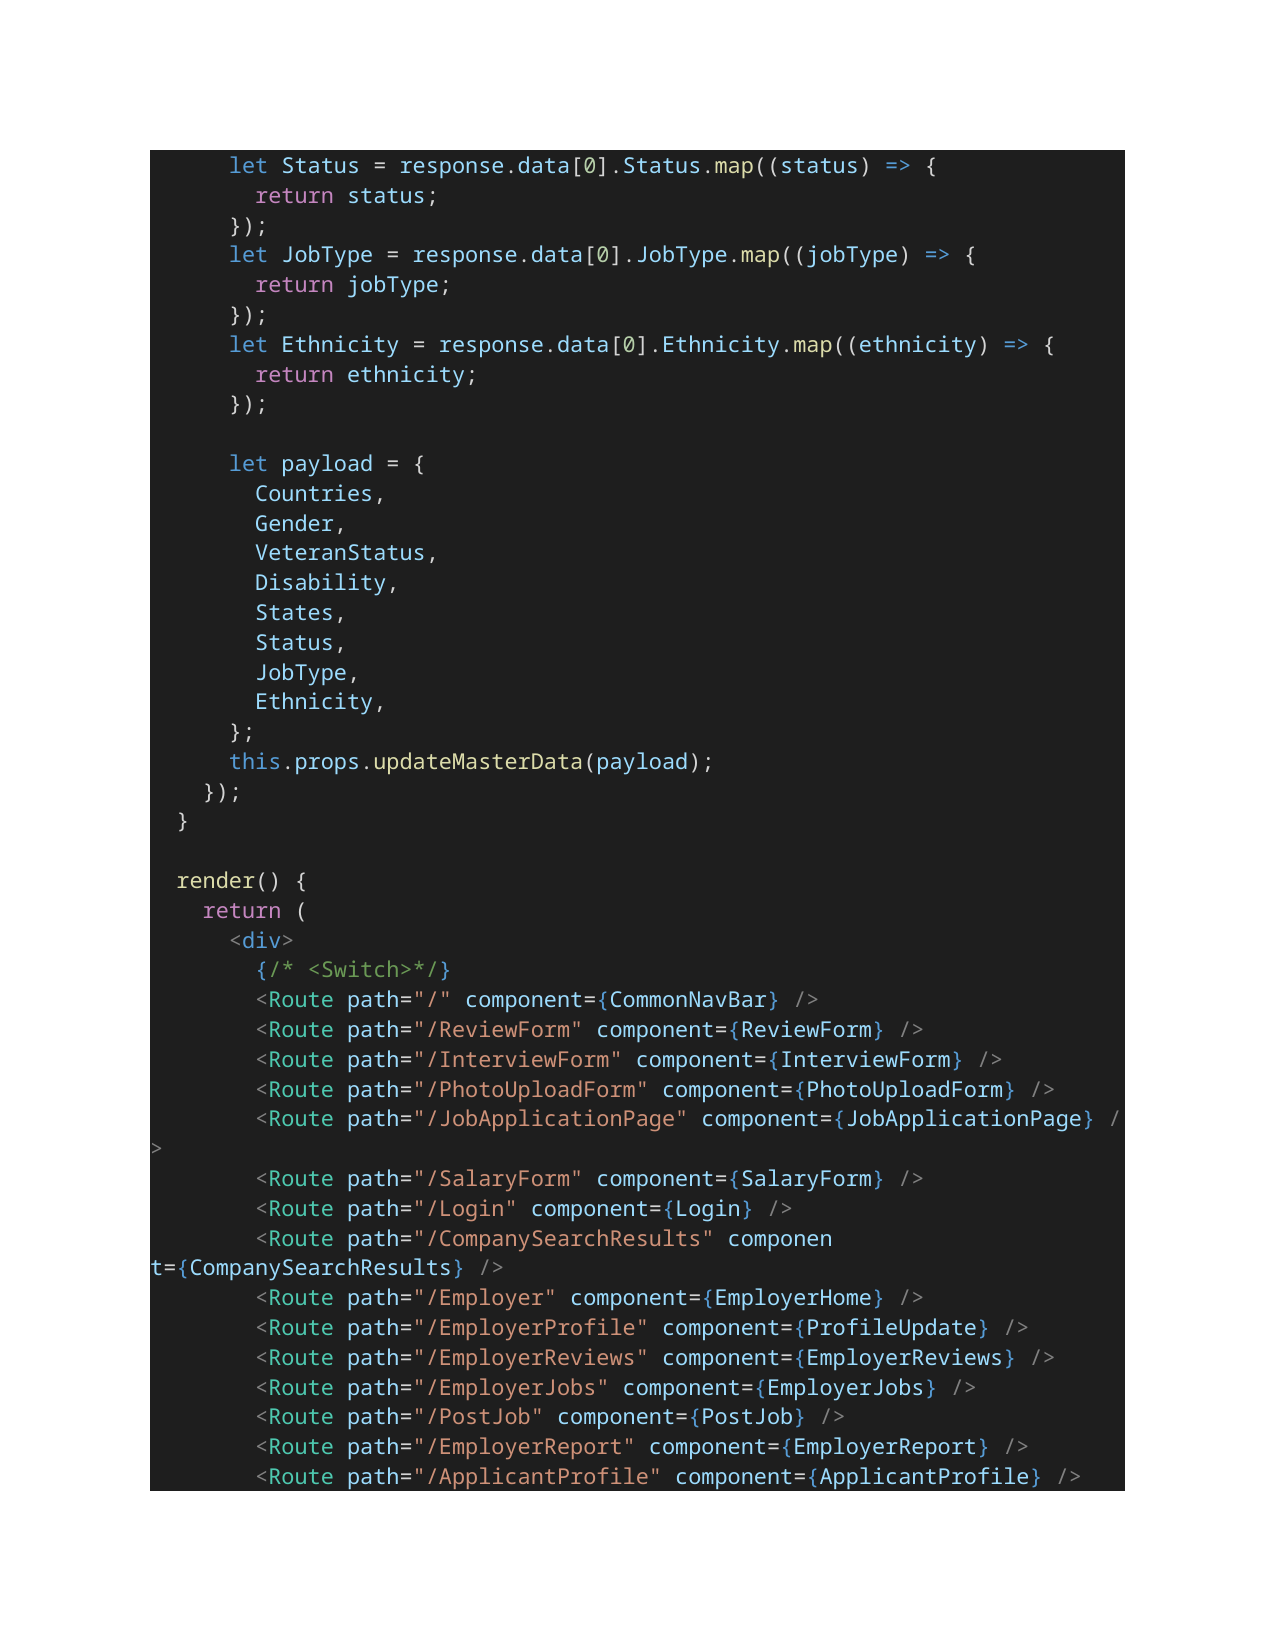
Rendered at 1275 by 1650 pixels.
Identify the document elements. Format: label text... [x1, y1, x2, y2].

text <Route path="/EmployerReviews" component={EmployerReviews} /> [150, 1342, 1125, 1371]
text } [150, 805, 1125, 835]
text <div> [150, 924, 1125, 954]
text <Route path="/PhotoUploadForm" component={PhotoUploadForm} /> [150, 1073, 1125, 1103]
text }); [150, 209, 1125, 239]
text Gender, [150, 507, 1125, 537]
text let payload = { [150, 448, 1125, 478]
text VeteranStatus, [150, 537, 1125, 567]
text <Route path="/JobApplicationPage" component={JobApplicationPage} /> [150, 1103, 1125, 1163]
text <Route path="/ReviewForm" component={ReviewForm} /> [150, 1014, 1125, 1044]
text JobType, [150, 656, 1125, 686]
text let Ethnicity = response.data[0].Ethnicity.map((ethnicity) => { [150, 329, 1125, 358]
text return ( [150, 895, 1125, 924]
text let JobType = response.data[0].JobType.map((jobType) => { [150, 239, 1125, 269]
text return status; [150, 180, 1125, 209]
text let Status = response.data[0].Status.map((status) => { [150, 150, 1125, 180]
text }; [150, 716, 1125, 746]
text <Route path="/SalaryForm" component={SalaryForm} /> [150, 1163, 1125, 1193]
text <Route path="/CompanySearchResults" component={CompanySearchResults} /> [150, 1222, 1125, 1282]
text }); [150, 776, 1125, 805]
text <Route path="/ApplicantProfile" component={ApplicantProfile} /> [150, 1461, 1125, 1491]
text Disability, [150, 567, 1125, 597]
text <Route path="/" component={CommonNavBar} /> [150, 984, 1125, 1014]
text Status, [150, 627, 1125, 656]
text }); [150, 299, 1125, 329]
text render() { [150, 865, 1125, 895]
text Ethnicity, [150, 686, 1125, 716]
text <Route path="/EmployerProfile" component={ProfileUpdate} /> [150, 1312, 1125, 1342]
text <Route path="/InterviewForm" component={InterviewForm} /> [150, 1044, 1125, 1073]
text Countries, [150, 478, 1125, 507]
text <Route path="/Employer" component={EmployerHome} /> [150, 1282, 1125, 1312]
text return jobType; [150, 269, 1125, 299]
text <Route path="/PostJob" component={PostJob} /> [150, 1401, 1125, 1431]
text {/* <Switch>*/} [150, 954, 1125, 984]
text States, [150, 597, 1125, 627]
text <Route path="/EmployerJobs" component={EmployerJobs} /> [150, 1371, 1125, 1401]
text <Route path="/EmployerReport" component={EmployerReport} /> [150, 1431, 1125, 1461]
text return ethnicity; [150, 358, 1125, 388]
text }); [150, 388, 1125, 418]
text this.props.updateMasterData(payload); [150, 746, 1125, 776]
text <Route path="/Login" component={Login} /> [150, 1193, 1125, 1222]
